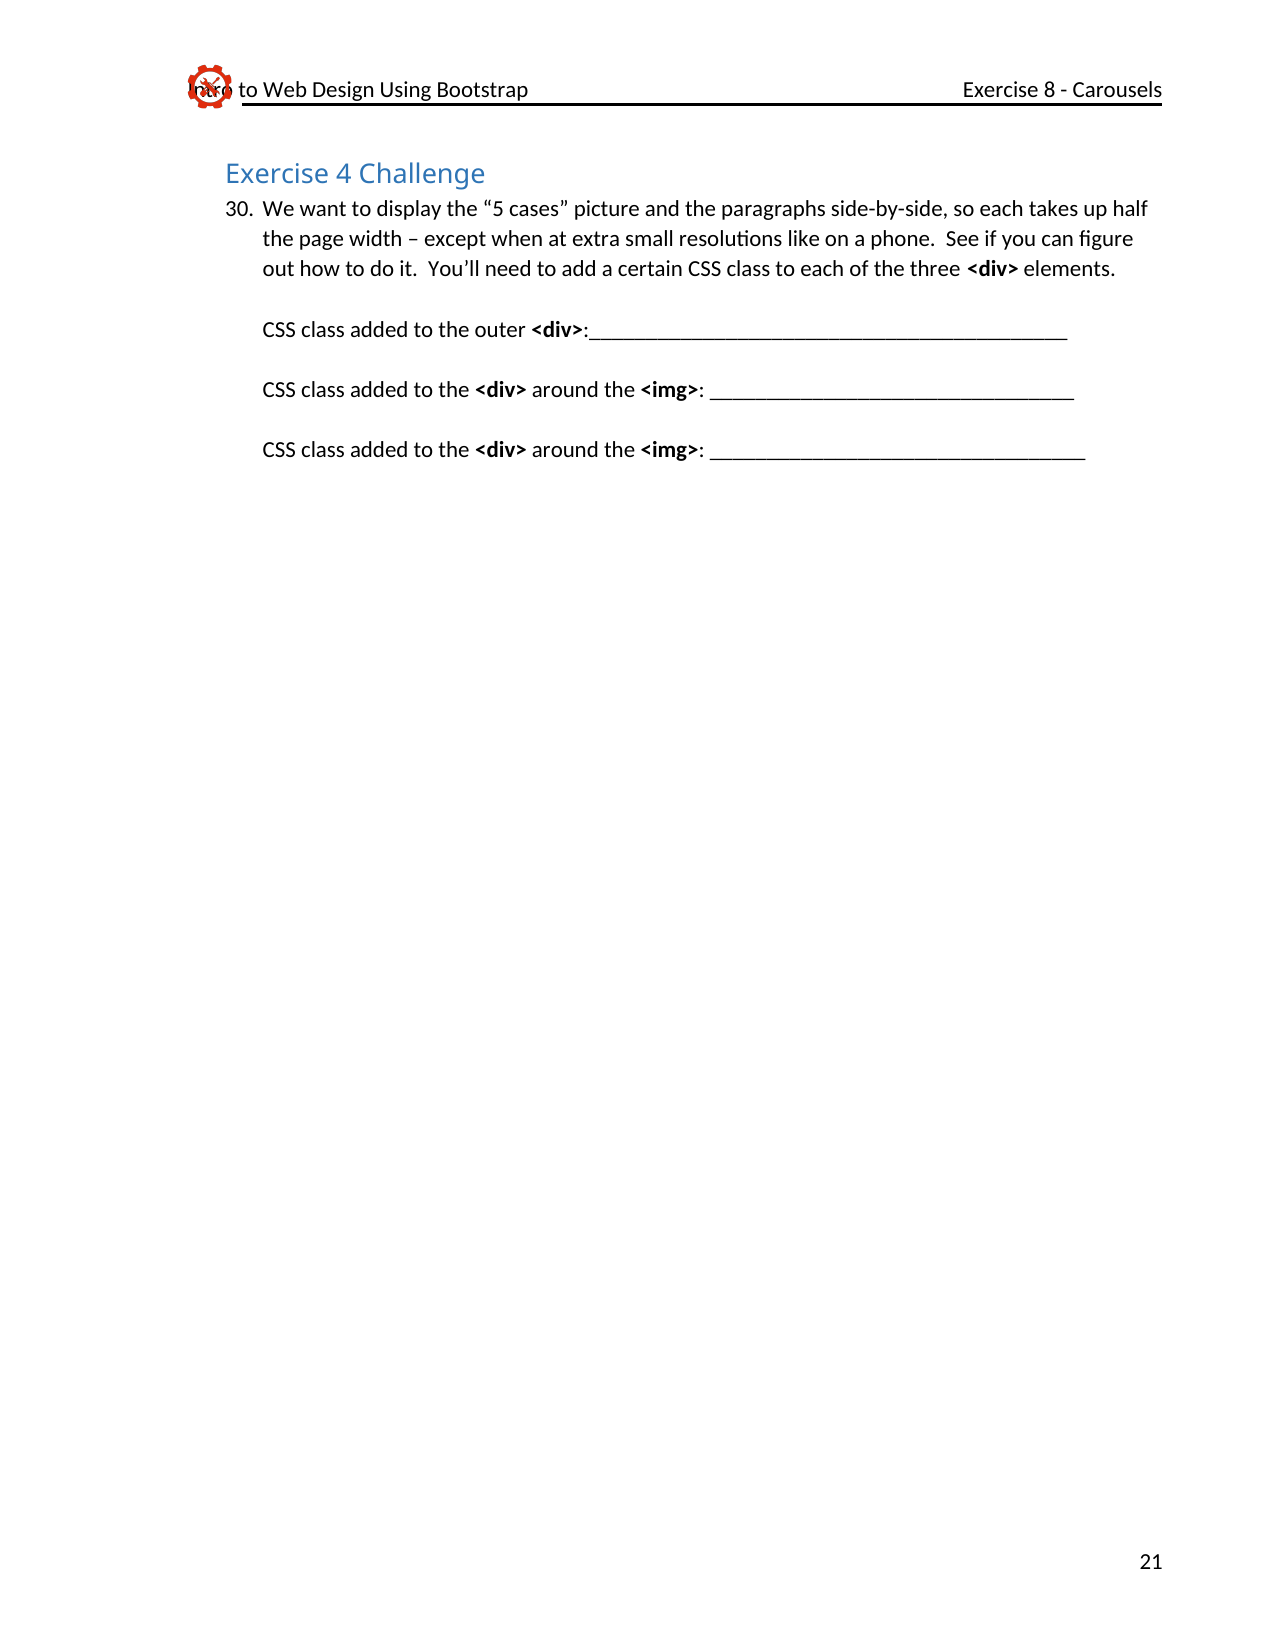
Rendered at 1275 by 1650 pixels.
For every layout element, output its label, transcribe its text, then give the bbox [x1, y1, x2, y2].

picture [187, 64, 232, 109]
subtitle Exercise 4 Challenge [225, 154, 1162, 191]
list We want to display the “5 cases” picture and the paragraphs side-by-side, so each takes up half the page width – except when at extra small resolutions like on a phone. See if you can figure out how to do it. You’ll need to add a certain CSS class to each of the three <div> elements. CSS class added to the outer <div>:__________________________________________ CSS class added to the <div> around the <img>: ________________________________ CSS class added to the <div> around the <img>: _________________________________ [225, 194, 1162, 464]
